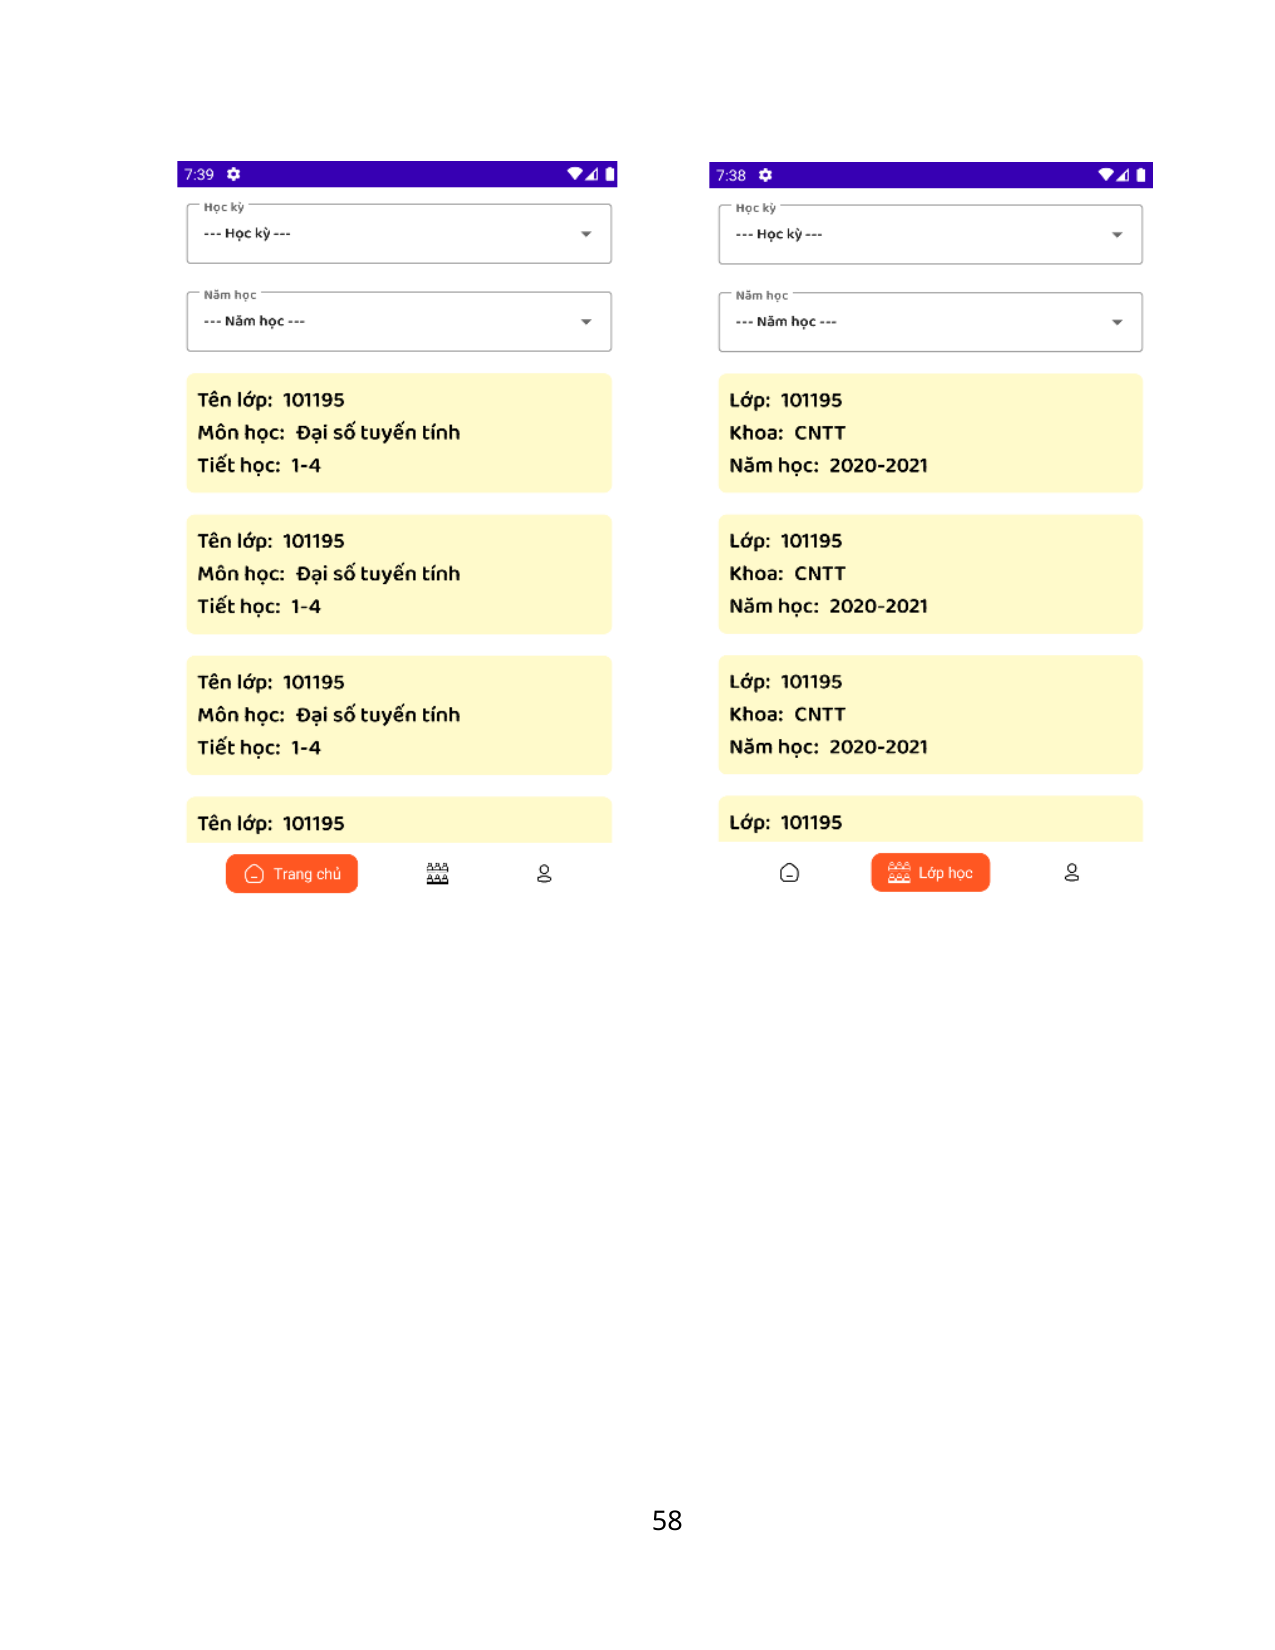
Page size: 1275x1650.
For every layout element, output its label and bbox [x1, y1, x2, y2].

picture [709, 162, 1153, 902]
picture [177, 161, 618, 902]
